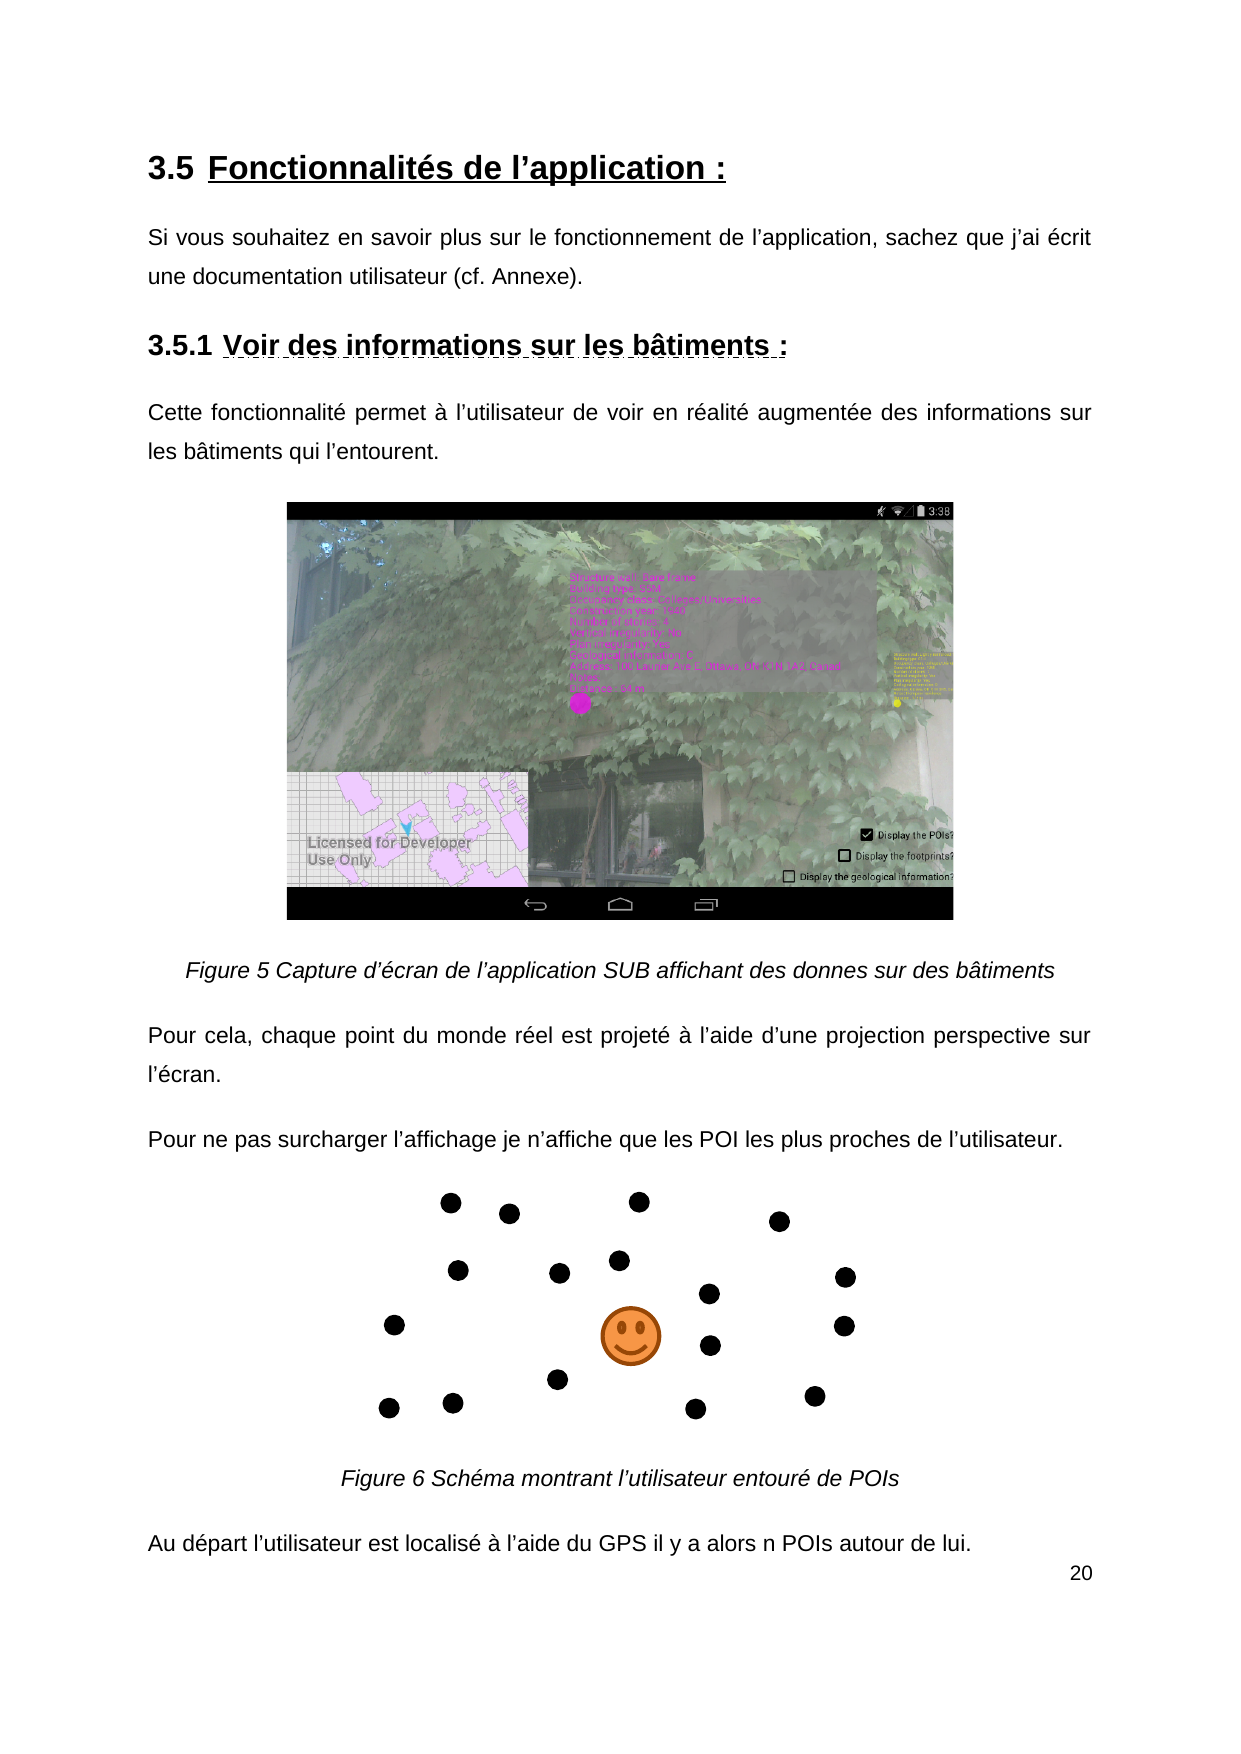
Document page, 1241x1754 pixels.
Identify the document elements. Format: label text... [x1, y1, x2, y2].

subtitle Fonctionnalités de l’application : [148, 148, 1092, 186]
text Figure 6 Schéma montrant l’utilisateur entouré de POIs [148, 1465, 1092, 1492]
subtitle Voir des informations sur les bâtiments : [148, 328, 1092, 361]
text Cette fonctionnalité permet à l’utilisateur de voir en réalité augmentée des informations sur les bâtiments qui l’entourent. [148, 399, 1092, 464]
text Figure 5 Capture d’écran de l’application SUB affichant des donnes sur des bâtiments [148, 957, 1092, 984]
text Pour cela, chaque point du monde réel est projeté à l’aide d’une projection perspective sur l’écran. [148, 1022, 1092, 1088]
text Au départ l’utilisateur est localisé à l’aide du GPS il y a alors n POIs autour de lui. [148, 1530, 1092, 1556]
text Pour ne pas surcharger l’affichage je n’affiche que les POI les plus proches de l’utilisateur. [148, 1126, 1092, 1152]
text Si vous souhaitez en savoir plus sur le fonctionnement de l’application, sachez que j’ai écrit une documentation utilisateur (cf. Annexe). [148, 224, 1092, 289]
picture [286, 502, 954, 920]
